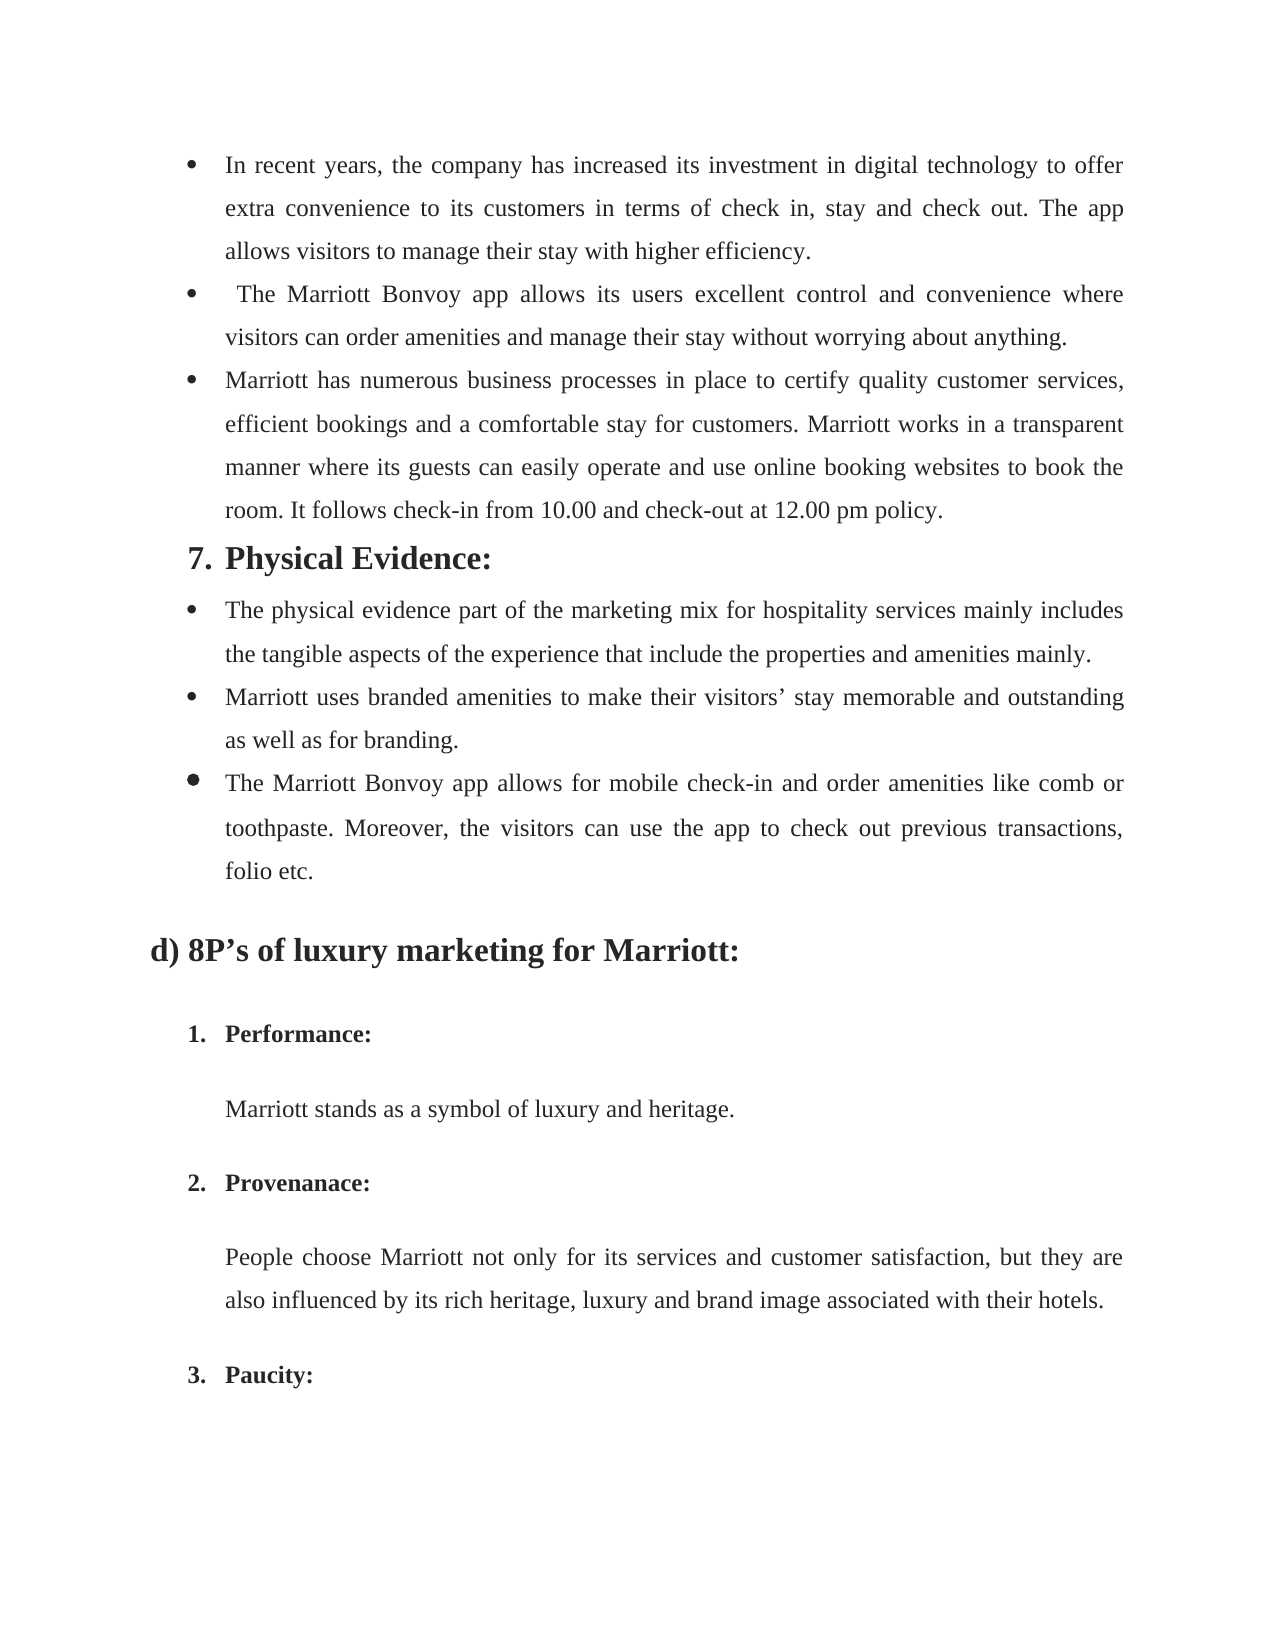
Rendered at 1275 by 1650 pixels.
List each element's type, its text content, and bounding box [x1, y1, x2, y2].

list Performance: [187, 1019, 1125, 1048]
list The Marriott Bonvoy app allows its users excellent control and convenience where visitors can order amenities and manage their stay without worrying about anything. [187, 279, 1125, 351]
list Provenanace: [187, 1168, 1125, 1197]
list Marriott uses branded amenities to make their visitors’ stay memorable and outstanding as well as for branding. [187, 682, 1125, 754]
list The physical evidence part of the marketing mix for hospitality services mainly includes the tangible aspects of the experience that include the properties and amenities mainly. [187, 596, 1125, 667]
text Marriott stands as a symbol of luxury and heritage. [150, 1094, 1125, 1122]
text People choose Marriott not only for its services and customer satisfaction, but they are also influenced by its rich heritage, luxury and brand image associated with their hotels. [225, 1242, 1125, 1314]
list Physical Evidence: [187, 538, 1125, 576]
list In recent years, the company has increased its investment in digital technology to offer extra convenience to its customers in terms of check in, stay and check out. The app allows visitors to manage their stay with higher efficiency. [187, 150, 1125, 265]
list Marriott has numerous business processes in place to certify quality customer services, efficient bookings and a comfortable stay for customers. Marriott works in a transparent manner where its guests can easily operate and use online booking websites to book the room. It follows check-in from 10.00 and check-out at 12.00 pm policy. [187, 366, 1125, 524]
list The Marriott Bonvoy app allows for mobile check-in and order amenities like comb or toothpaste. Moreover, the visitors can use the app to check out previous transactions, folio etc. [187, 768, 1125, 885]
list Paucity: [187, 1360, 1125, 1389]
text d) 8P’s of luxury marketing for Marriott: [150, 931, 1125, 969]
